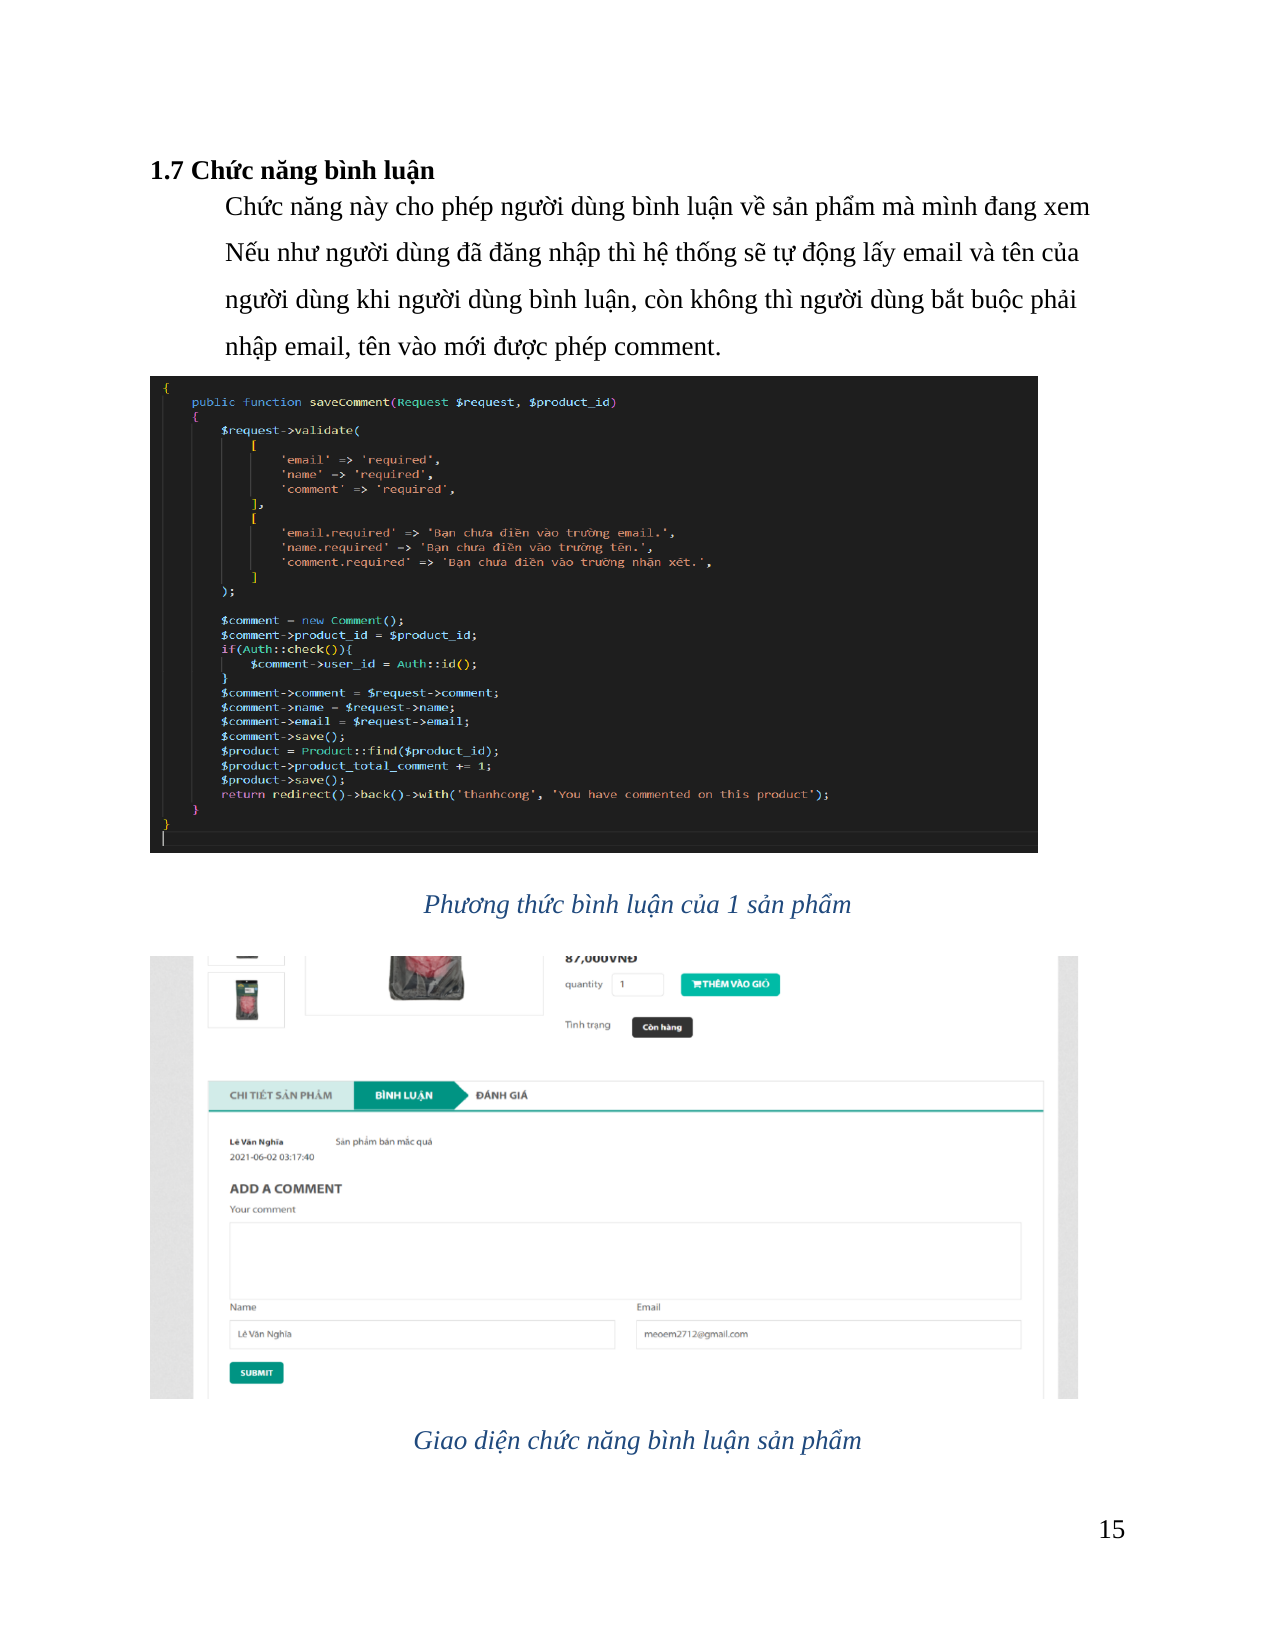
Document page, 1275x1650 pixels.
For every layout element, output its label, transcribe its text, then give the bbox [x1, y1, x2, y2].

list Nếu như người dùng đã đăng nhập thì hệ thống sẽ tự động lấy email và tên của người dùng khi người dùng bình luận, còn không thì người dùng bắt buộc phải nhập email, tên vào mới được phép comment. [225, 237, 1125, 361]
list Chức năng này cho phép người dùng bình luận về sản phẩm mà mình đang xem [225, 190, 1125, 221]
text Phương thức bình luận của 1 sản phẩm [150, 888, 1125, 920]
picture [150, 376, 1038, 853]
picture [150, 956, 1079, 1399]
subtitle 1.7 Chức năng bình luận [150, 154, 1125, 185]
text Giao diện chức năng bình luận sản phẩm [150, 1424, 1125, 1455]
